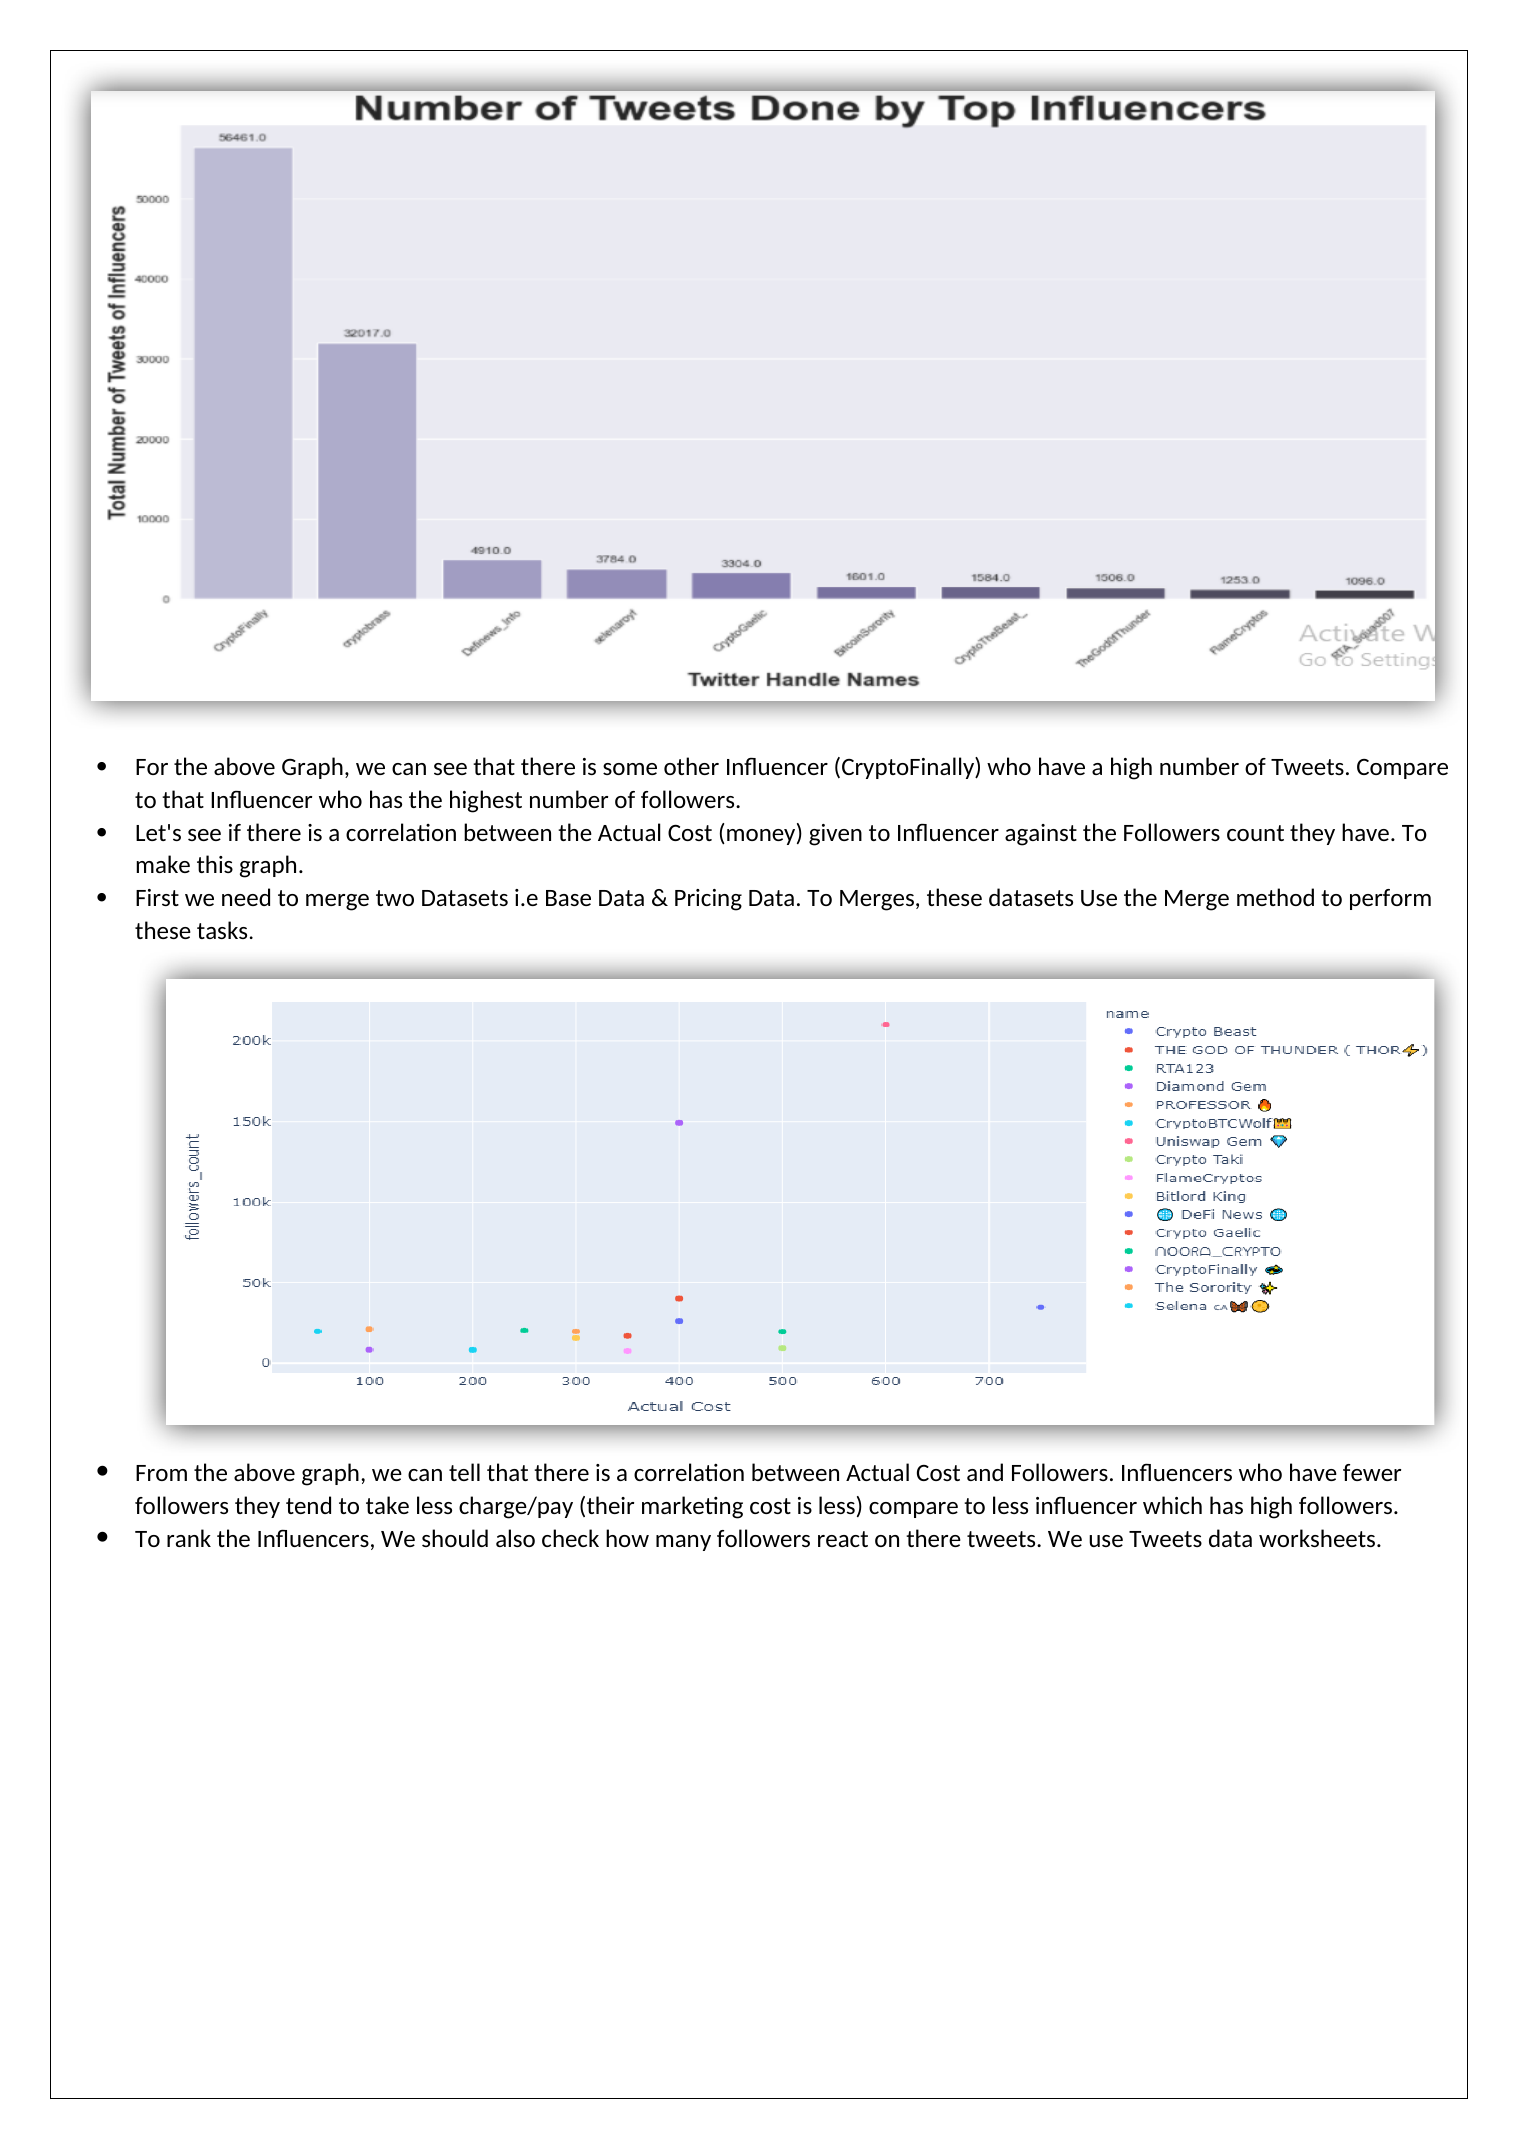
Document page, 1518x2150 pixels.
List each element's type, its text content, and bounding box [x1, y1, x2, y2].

list Let's see if there is a correlation between the Actual Cost (money) given to Influencer against the Followers count they have. To make this graph. [97, 817, 1458, 880]
list From the above graph, we can tell that there is a correlation between Actual Cost and Followers. Influencers who have fewer followers they tend to take less charge/pay (their marketing cost is less) compare to less influencer which has high followers. [97, 1457, 1458, 1520]
list For the above Graph, we can see that there is some other Influencer (CryptoFinally) who have a high number of Tweets. Compare to that Influencer who has the highest number of followers. [97, 751, 1458, 814]
picture [91, 91, 1435, 701]
list To rank the Influencers, We should also check how many followers react on there tweets. We use Tweets data worksheets. [97, 1523, 1458, 1553]
picture [166, 979, 1435, 1425]
